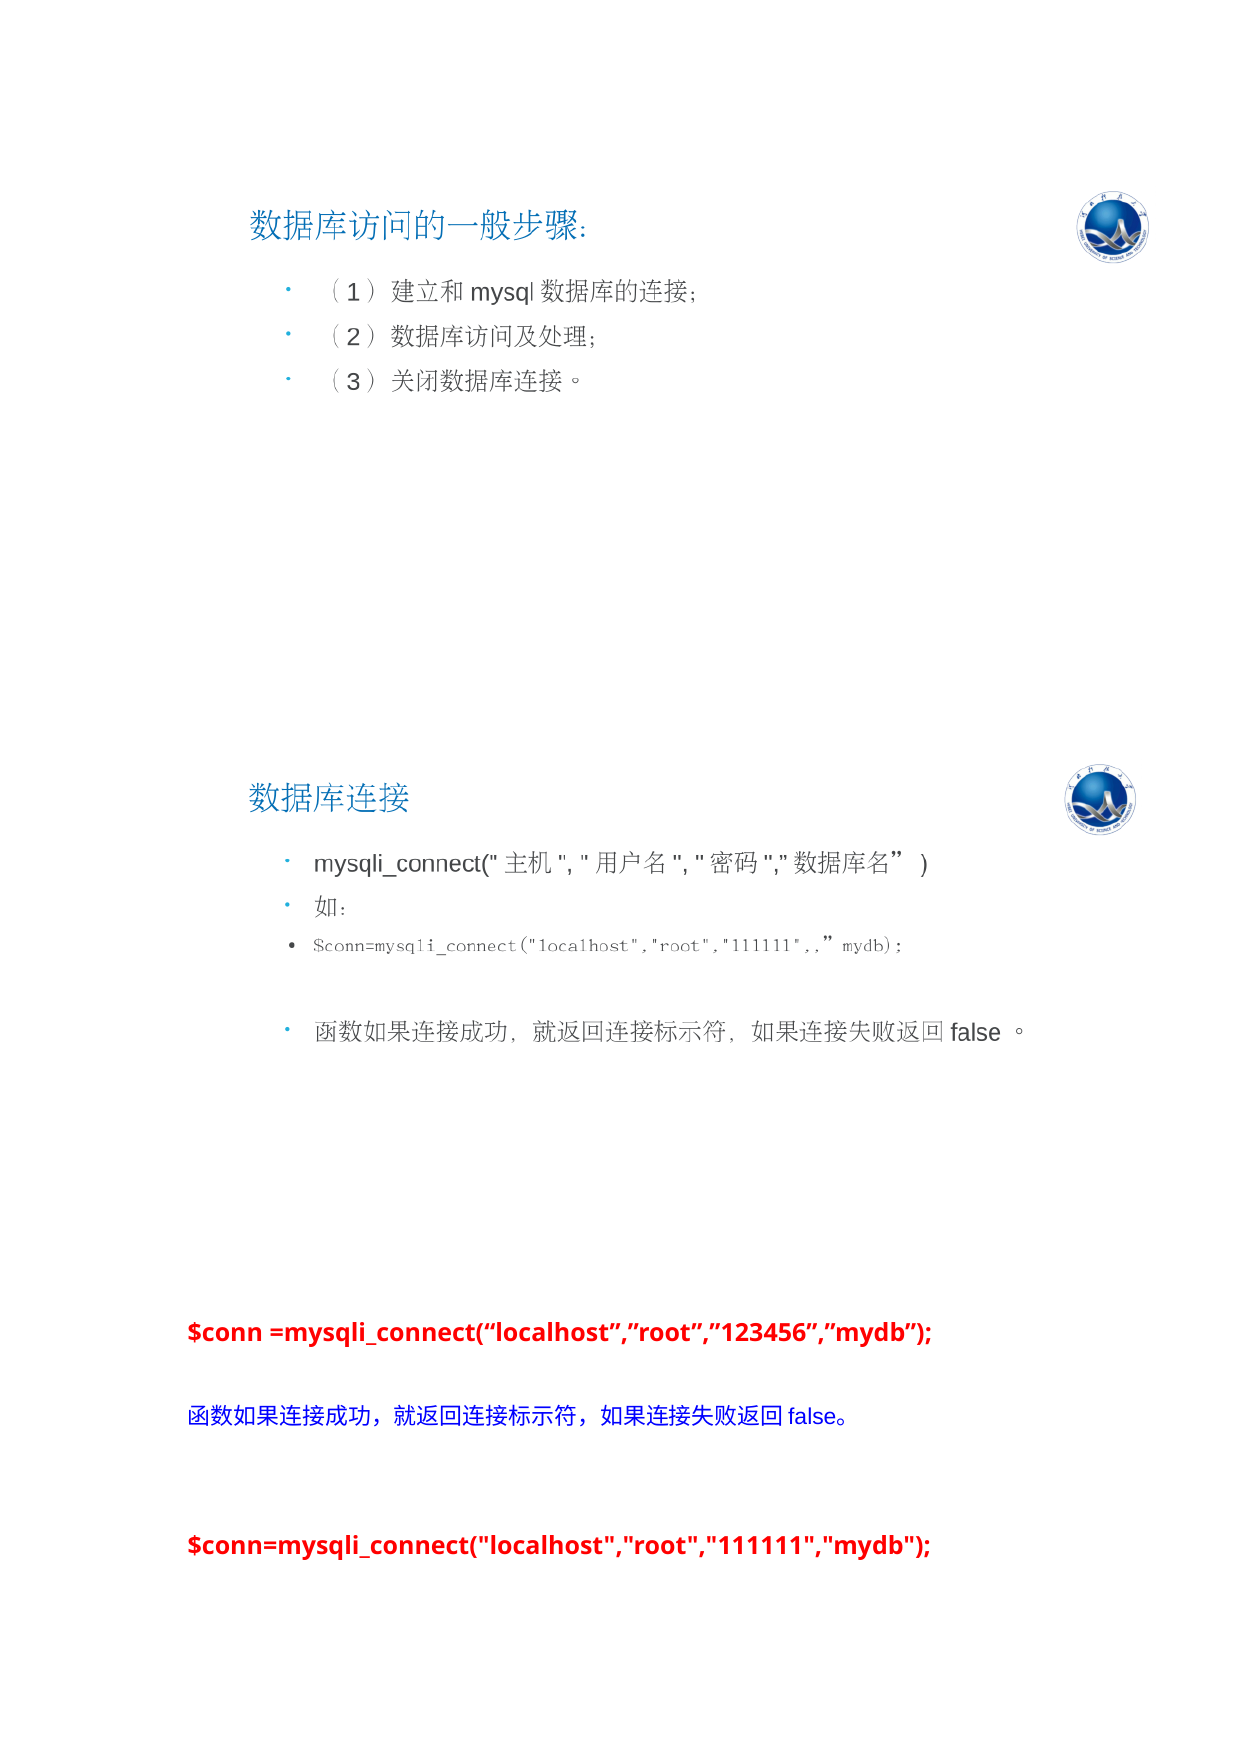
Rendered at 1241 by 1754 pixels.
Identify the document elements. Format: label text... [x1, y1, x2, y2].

picture [187, 750, 1157, 1296]
text 函数如果连接成功，就返回连接标示符，如果连接失败返回false。 [187, 1382, 1053, 1447]
picture [187, 178, 1171, 731]
text $conn=mysqli_connect("localhost","root","111111","mydb"); [187, 1512, 1053, 1577]
text $conn =mysqli_connect(“localhost”,”root”,”123456”,”mydb”); [187, 1299, 1053, 1364]
